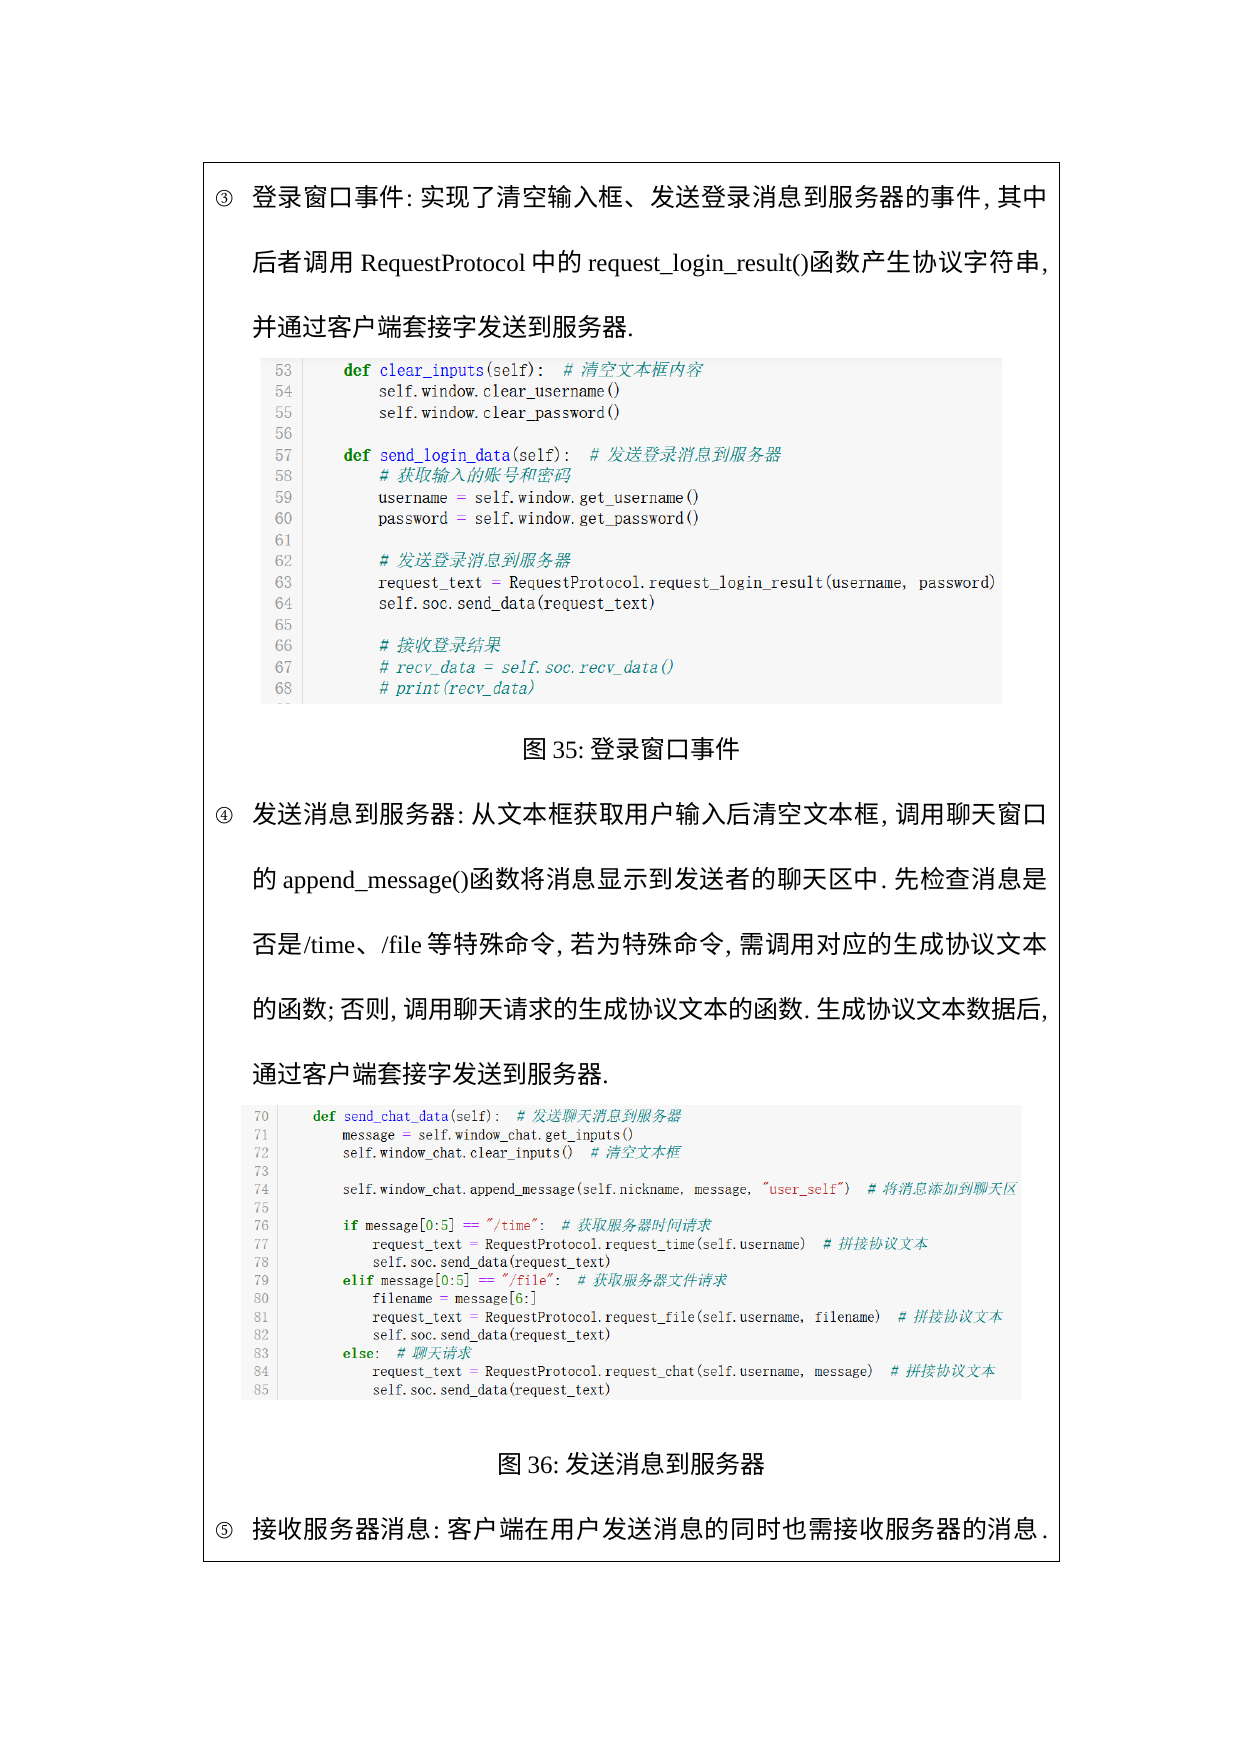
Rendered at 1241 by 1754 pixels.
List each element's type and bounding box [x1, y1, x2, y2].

table_cell [204, 163, 1059, 1561]
picture [241, 1105, 1022, 1400]
picture [260, 358, 1003, 704]
